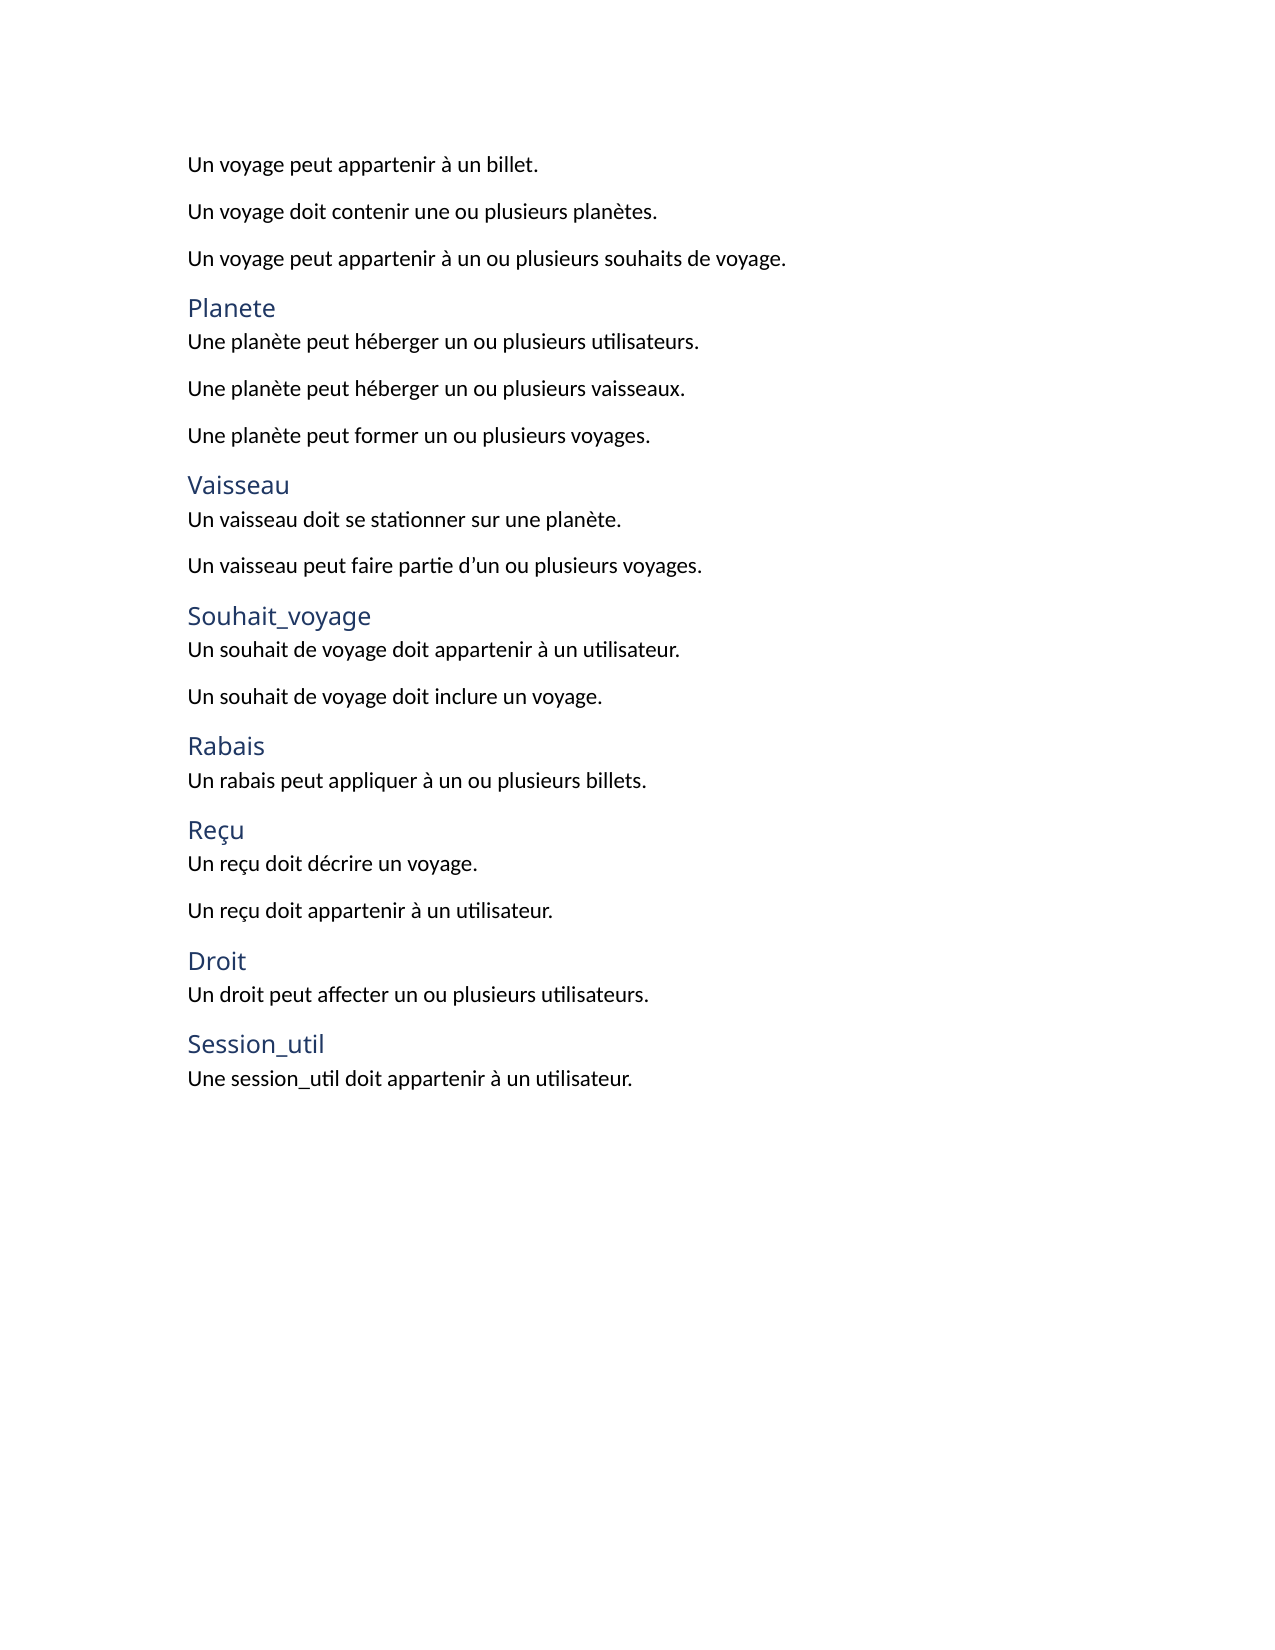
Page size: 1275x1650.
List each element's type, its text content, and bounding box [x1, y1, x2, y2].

text Une planète peut héberger un ou plusieurs vaisseaux. [187, 374, 1087, 402]
text Un voyage peut appartenir à un ou plusieurs souhaits de voyage. [187, 244, 1087, 272]
subtitle Session_util [187, 1027, 1087, 1061]
text Un droit peut affecter un ou plusieurs utilisateurs. [187, 980, 1087, 1008]
text Une planète peut héberger un ou plusieurs utilisateurs. [187, 327, 1087, 355]
subtitle Reçu [187, 813, 1087, 847]
text Un souhait de voyage doit appartenir à un utilisateur. [187, 635, 1087, 663]
subtitle Planete [187, 291, 1087, 325]
text Une planète peut former un ou plusieurs voyages. [187, 421, 1087, 449]
text Un voyage peut appartenir à un billet. [187, 150, 1087, 178]
text Un souhait de voyage doit inclure un voyage. [187, 682, 1087, 710]
text Un reçu doit appartenir à un utilisateur. [187, 896, 1087, 924]
text Un reçu doit décrire un voyage. [187, 849, 1087, 877]
text Un vaisseau peut faire partie d’un ou plusieurs voyages. [187, 552, 1087, 580]
text Une session_util doit appartenir à un utilisateur. [187, 1064, 1087, 1092]
text Un rabais peut appliquer à un ou plusieurs billets. [187, 766, 1087, 794]
subtitle Rabais [187, 729, 1087, 763]
subtitle Vaisseau [187, 468, 1087, 502]
text Un voyage doit contenir une ou plusieurs planètes. [187, 197, 1087, 225]
subtitle Souhait_voyage [187, 598, 1087, 633]
subtitle Droit [187, 943, 1087, 977]
text Un vaisseau doit se stationner sur une planète. [187, 505, 1087, 533]
